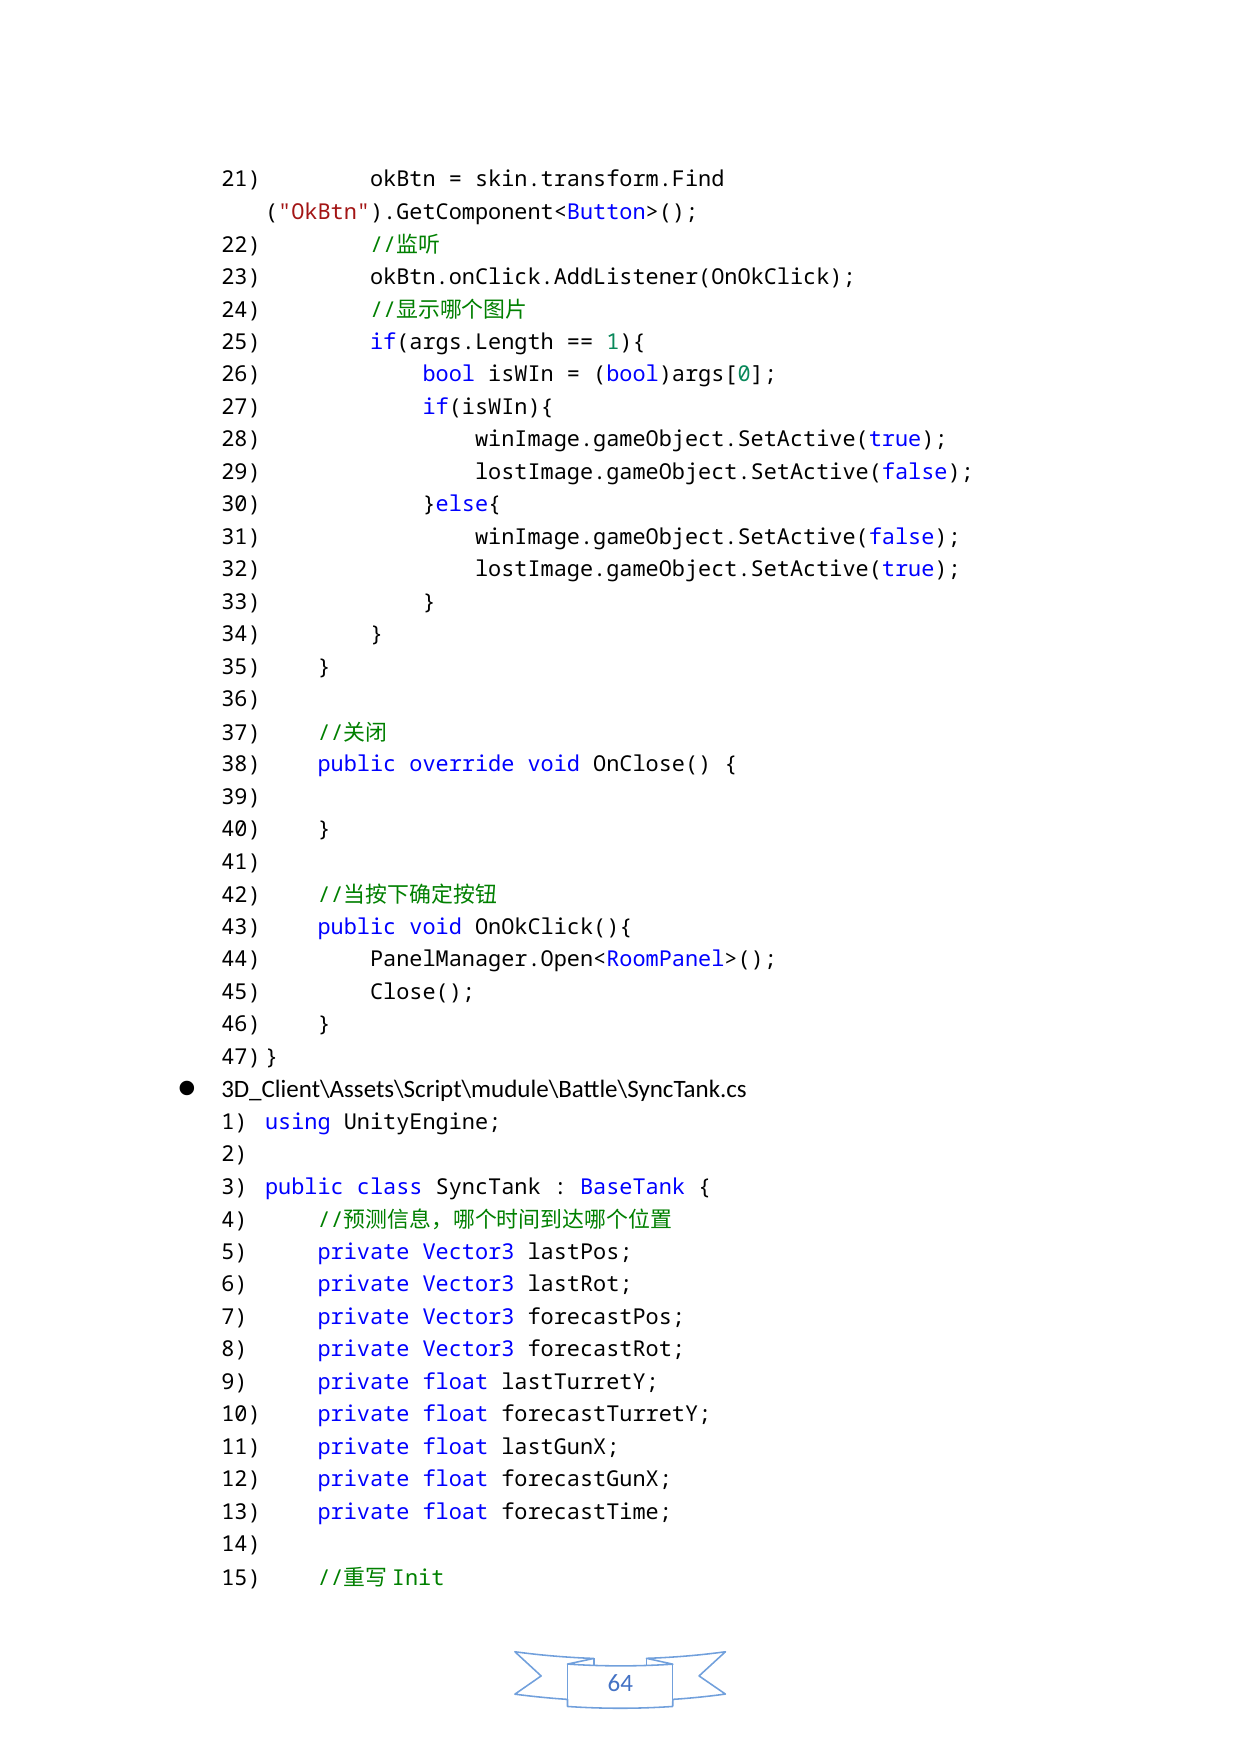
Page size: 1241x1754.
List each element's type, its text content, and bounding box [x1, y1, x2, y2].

list } [221, 617, 1063, 649]
list //监听 [221, 227, 1063, 259]
list if(isWIn){ [221, 389, 1063, 422]
list private float lastTurretY; [221, 1364, 1063, 1397]
list lostImage.gameObject.SetActive(true); [221, 552, 1063, 584]
list } [221, 1007, 1063, 1039]
list Close(); [221, 974, 1063, 1007]
list } [221, 812, 1063, 844]
list //当按下确定按钮 [221, 877, 1063, 909]
list private Vector3 lastRot; [221, 1267, 1063, 1299]
list private float lastGunX; [221, 1429, 1063, 1462]
list private Vector3 lastPos; [221, 1234, 1063, 1267]
list private Vector3 forecastPos; [221, 1299, 1063, 1332]
list private float forecastTime; [221, 1494, 1063, 1527]
list //关闭 [221, 714, 1063, 747]
list private Vector3 forecastRot; [221, 1332, 1063, 1364]
list public override void OnClose() { [221, 747, 1063, 779]
list } [221, 1039, 1063, 1072]
list 3D_Client\Assets\Script\mudule\Battle\SyncTank.cs [177, 1072, 1063, 1104]
list okBtn.onClick.AddListener(OnOkClick); [221, 259, 1063, 292]
list //重写Init [221, 1559, 1063, 1592]
list using UnityEngine; [221, 1104, 1063, 1137]
list private float forecastTurretY; [221, 1397, 1063, 1429]
list //预测信息，哪个时间到达哪个位置 [221, 1202, 1063, 1234]
list PanelManager.Open<RoomPanel>(); [221, 942, 1063, 974]
list okBtn = skin.transform.Find("OkBtn").GetComponent<Button>(); [221, 162, 1063, 227]
list public class SyncTank : BaseTank { [221, 1169, 1063, 1202]
list //显示哪个图片 [221, 292, 1063, 324]
list winImage.gameObject.SetActive(false); [221, 519, 1063, 552]
list if(args.Length == 1){ [221, 324, 1063, 357]
list lostImage.gameObject.SetActive(false); [221, 454, 1063, 487]
list bool isWIn = (bool)args[0]; [221, 357, 1063, 389]
list public void OnOkClick(){ [221, 909, 1063, 942]
list private float forecastGunX; [221, 1462, 1063, 1494]
list } [221, 584, 1063, 617]
list winImage.gameObject.SetActive(true); [221, 422, 1063, 454]
list } [221, 649, 1063, 682]
list }else{ [221, 487, 1063, 519]
